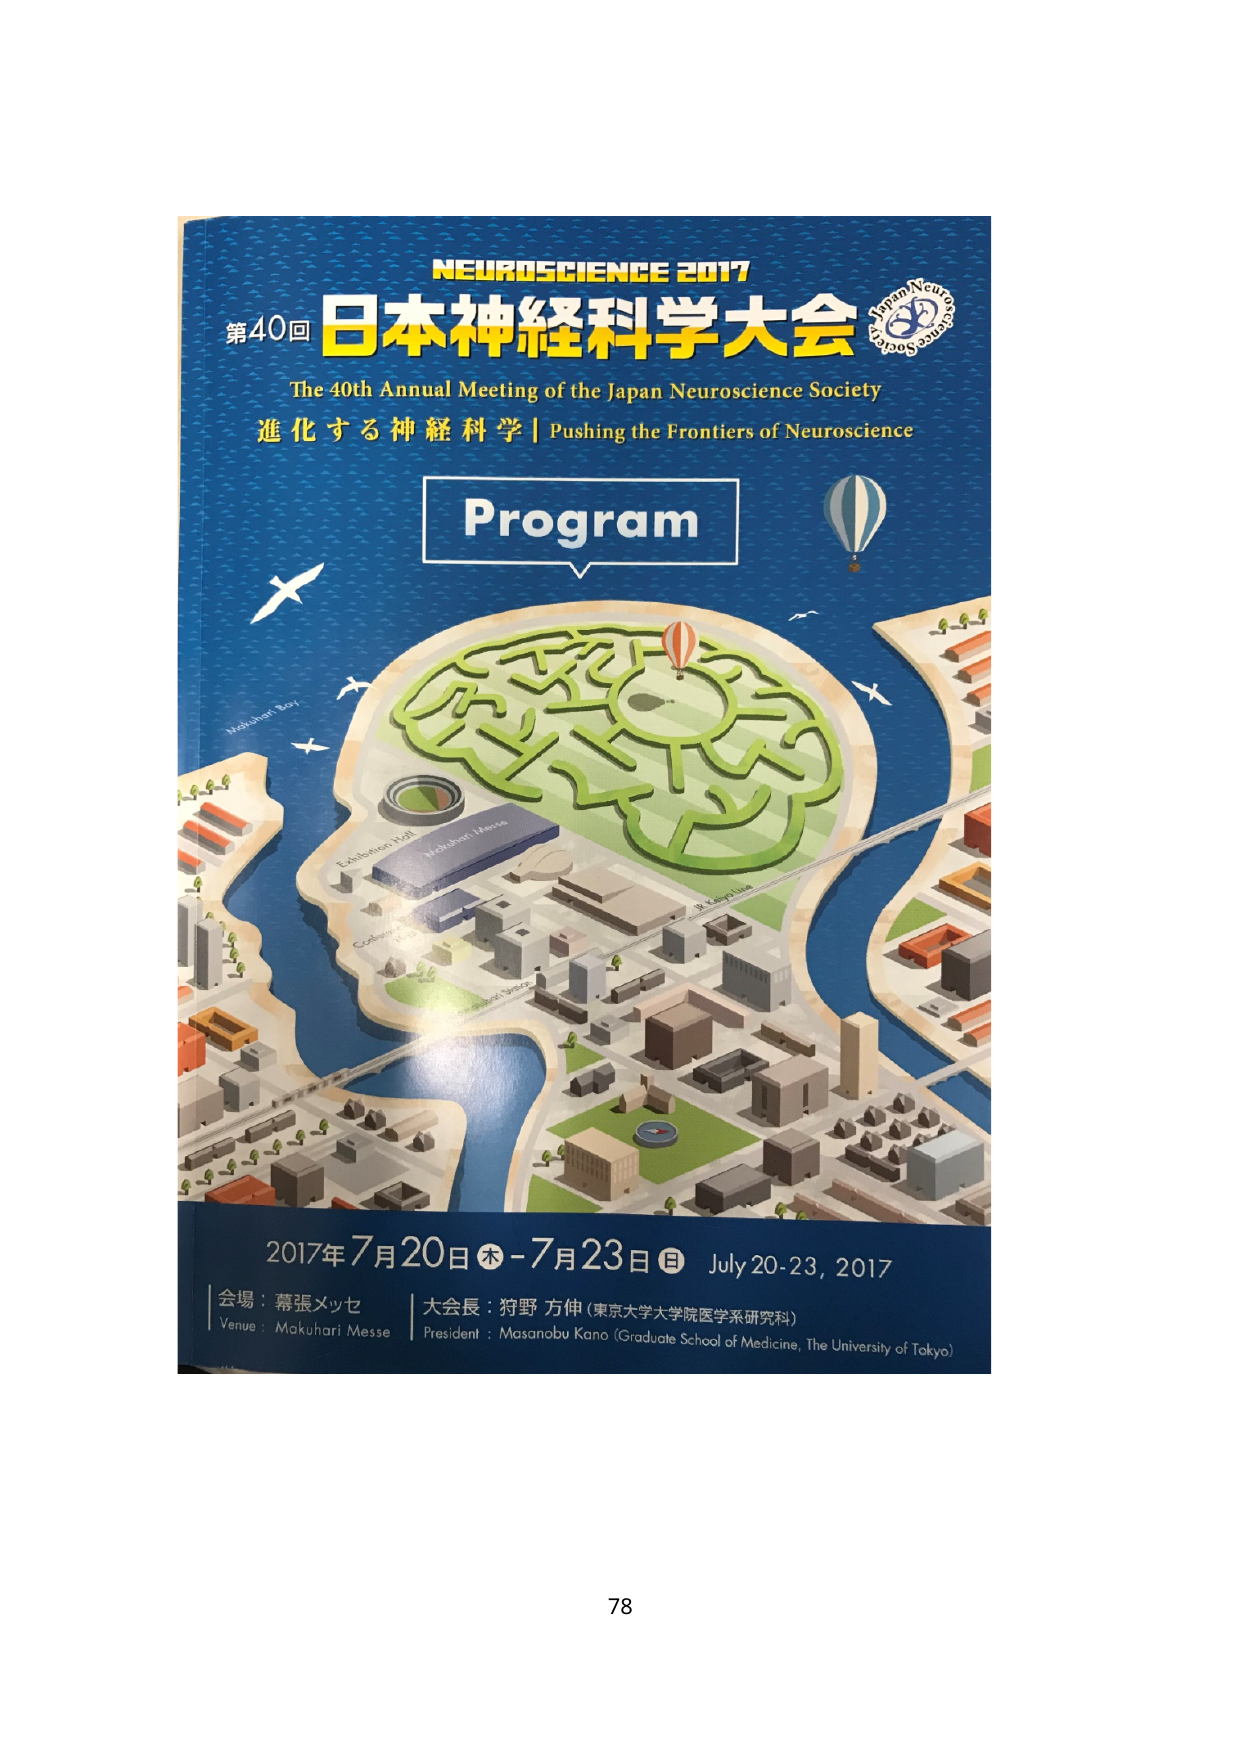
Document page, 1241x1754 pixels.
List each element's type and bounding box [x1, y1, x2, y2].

picture [177, 216, 992, 1374]
